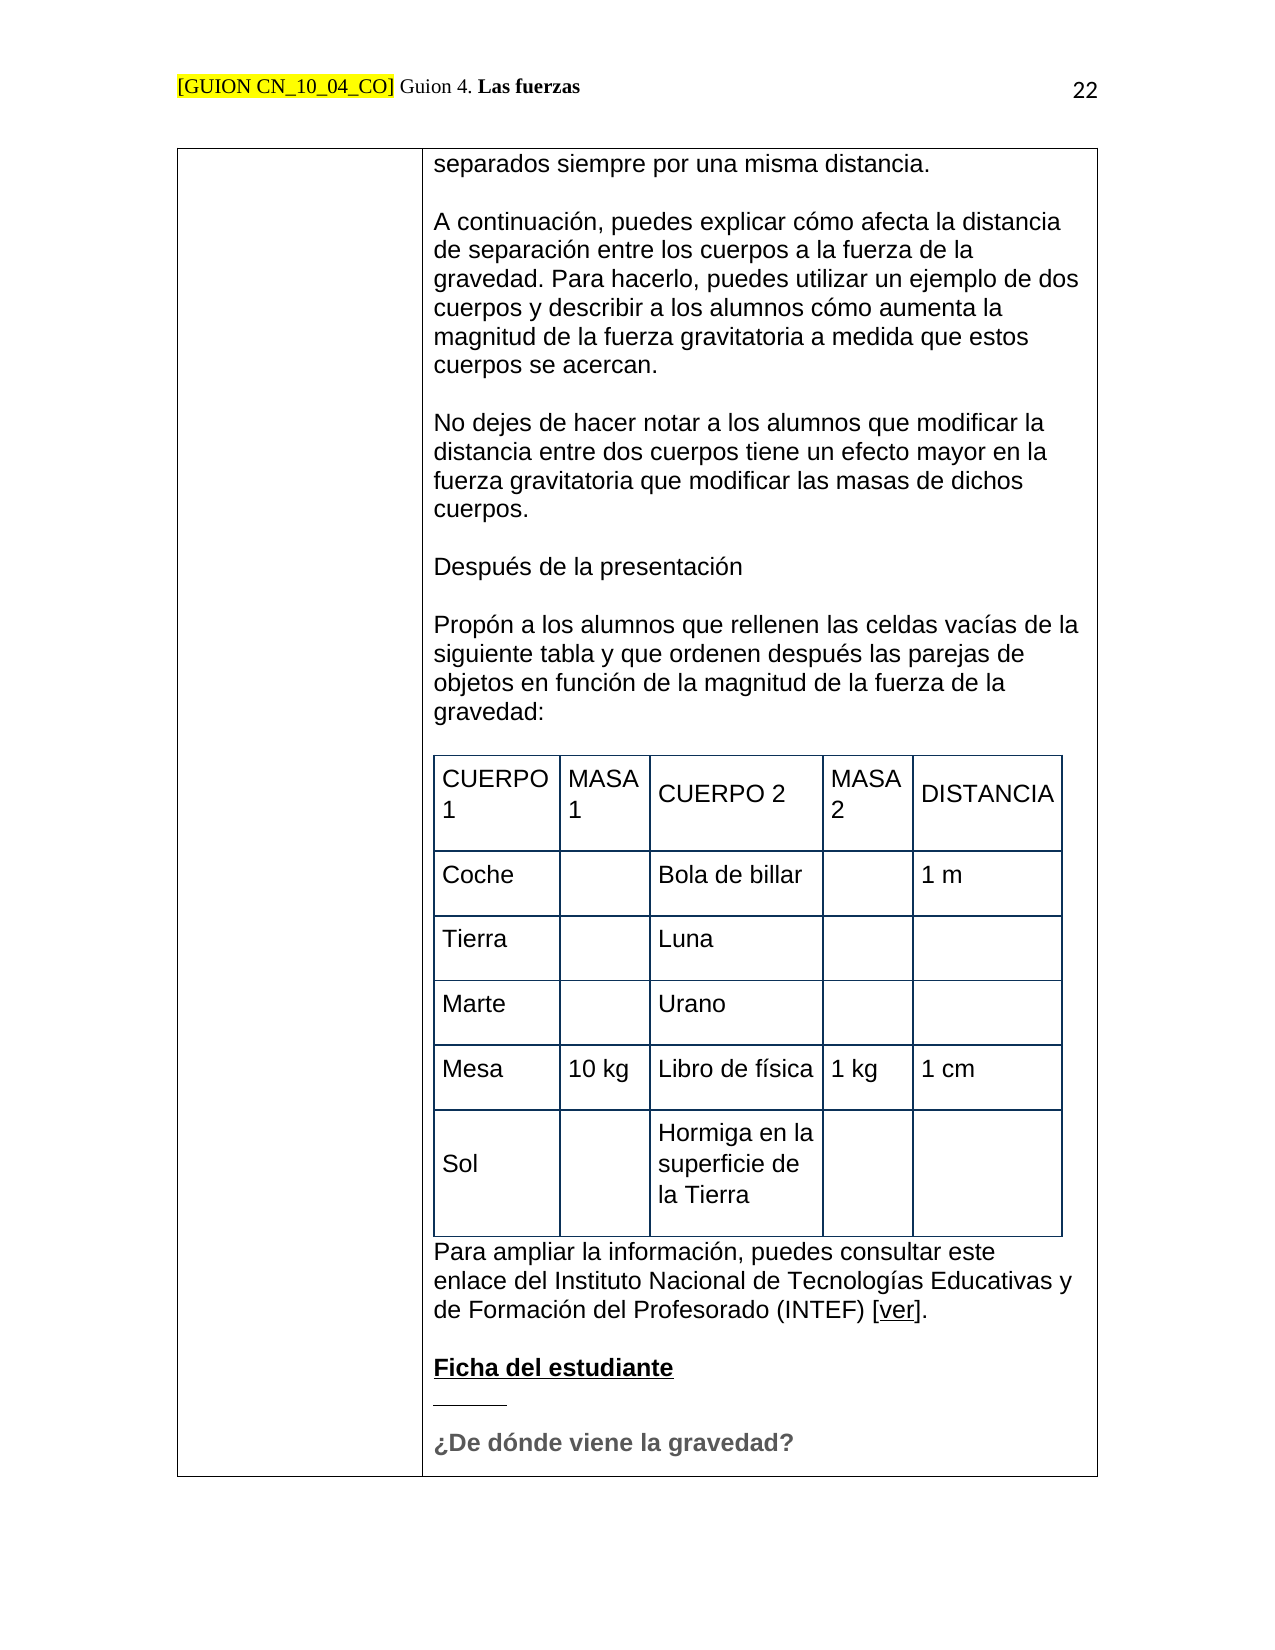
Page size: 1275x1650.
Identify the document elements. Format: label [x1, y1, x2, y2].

table_cell [423, 149, 1097, 1476]
table_cell [178, 149, 422, 1476]
